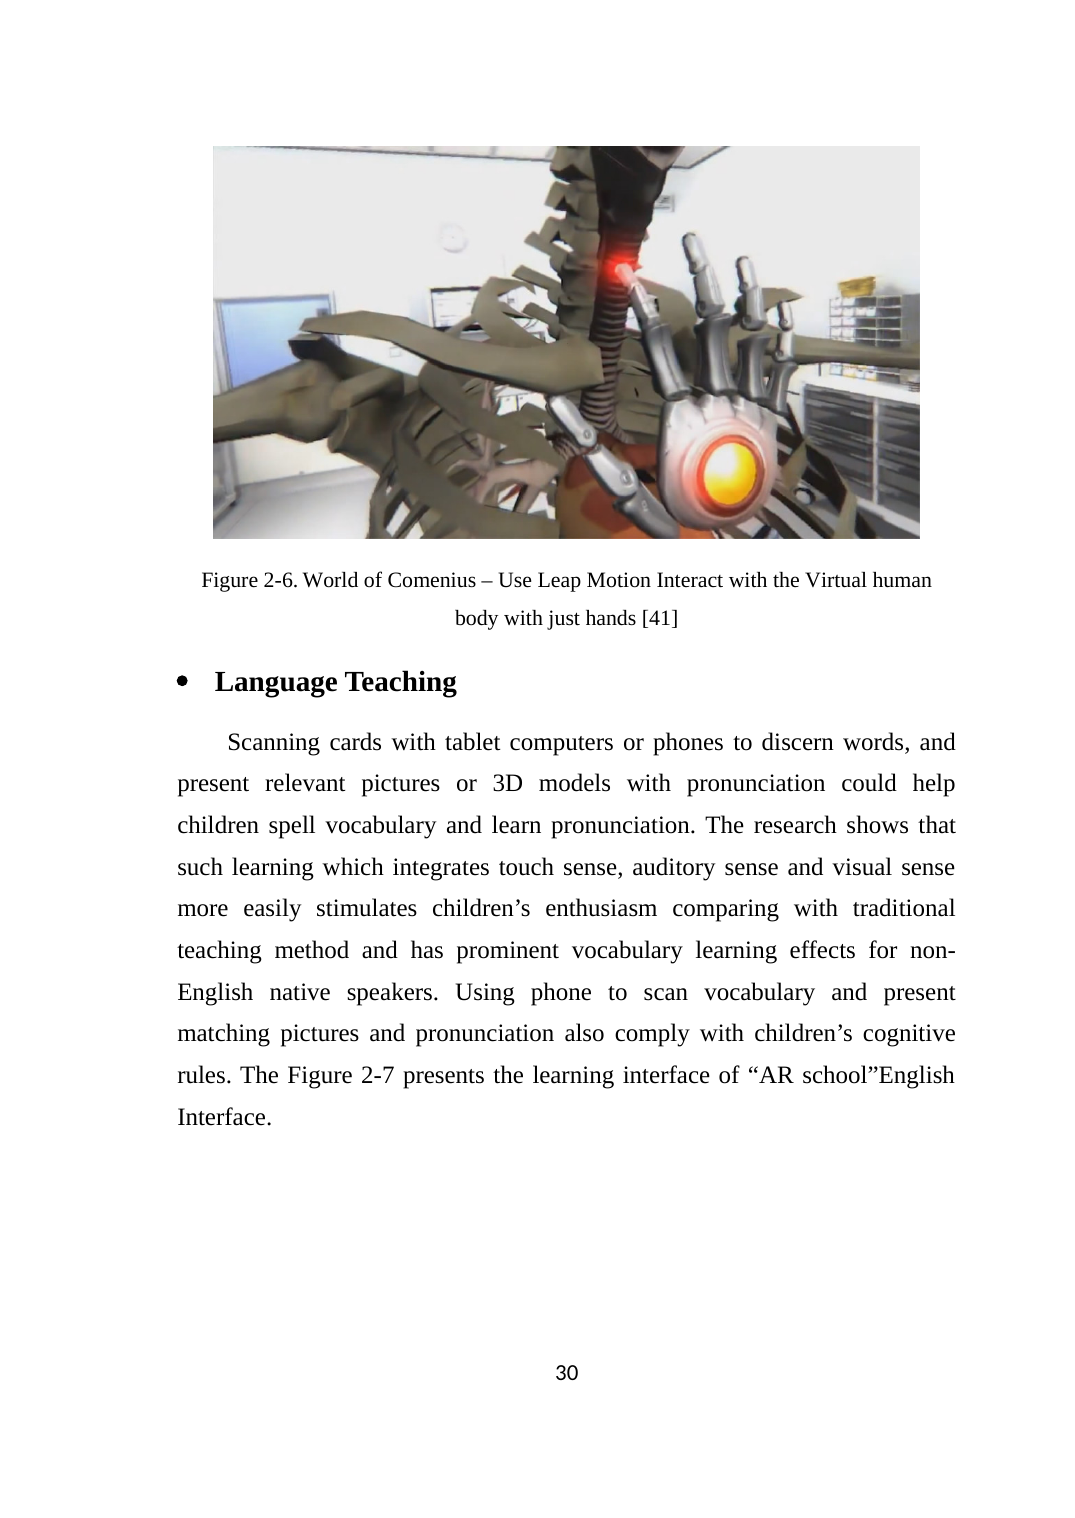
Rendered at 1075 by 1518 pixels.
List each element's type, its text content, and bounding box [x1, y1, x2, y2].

text Scanning cards with tablet computers or phones to discern words, and present relevant pictures or 3D models with pronunciation could help children spell vocabulary and learn pronunciation. The research shows that such learning which integrates touch sense, auditory sense and visual sense more easily stimulates children’s enthusiasm comparing with traditional teaching method and has prominent vocabulary learning effects for non-English native speakers. Using phone to scan vocabulary and present matching pictures and pronunciation also comply with children’s cognitive rules. The Figure 2-7 presents the learning interface of “AR school”English Interface. [177, 717, 956, 1133]
text Figure 2-6. World of Comenius – Use Leap Motion Interact with the Virtual human body with just hands [41] [177, 567, 956, 630]
list Language Teaching [177, 664, 956, 697]
picture [213, 146, 920, 539]
